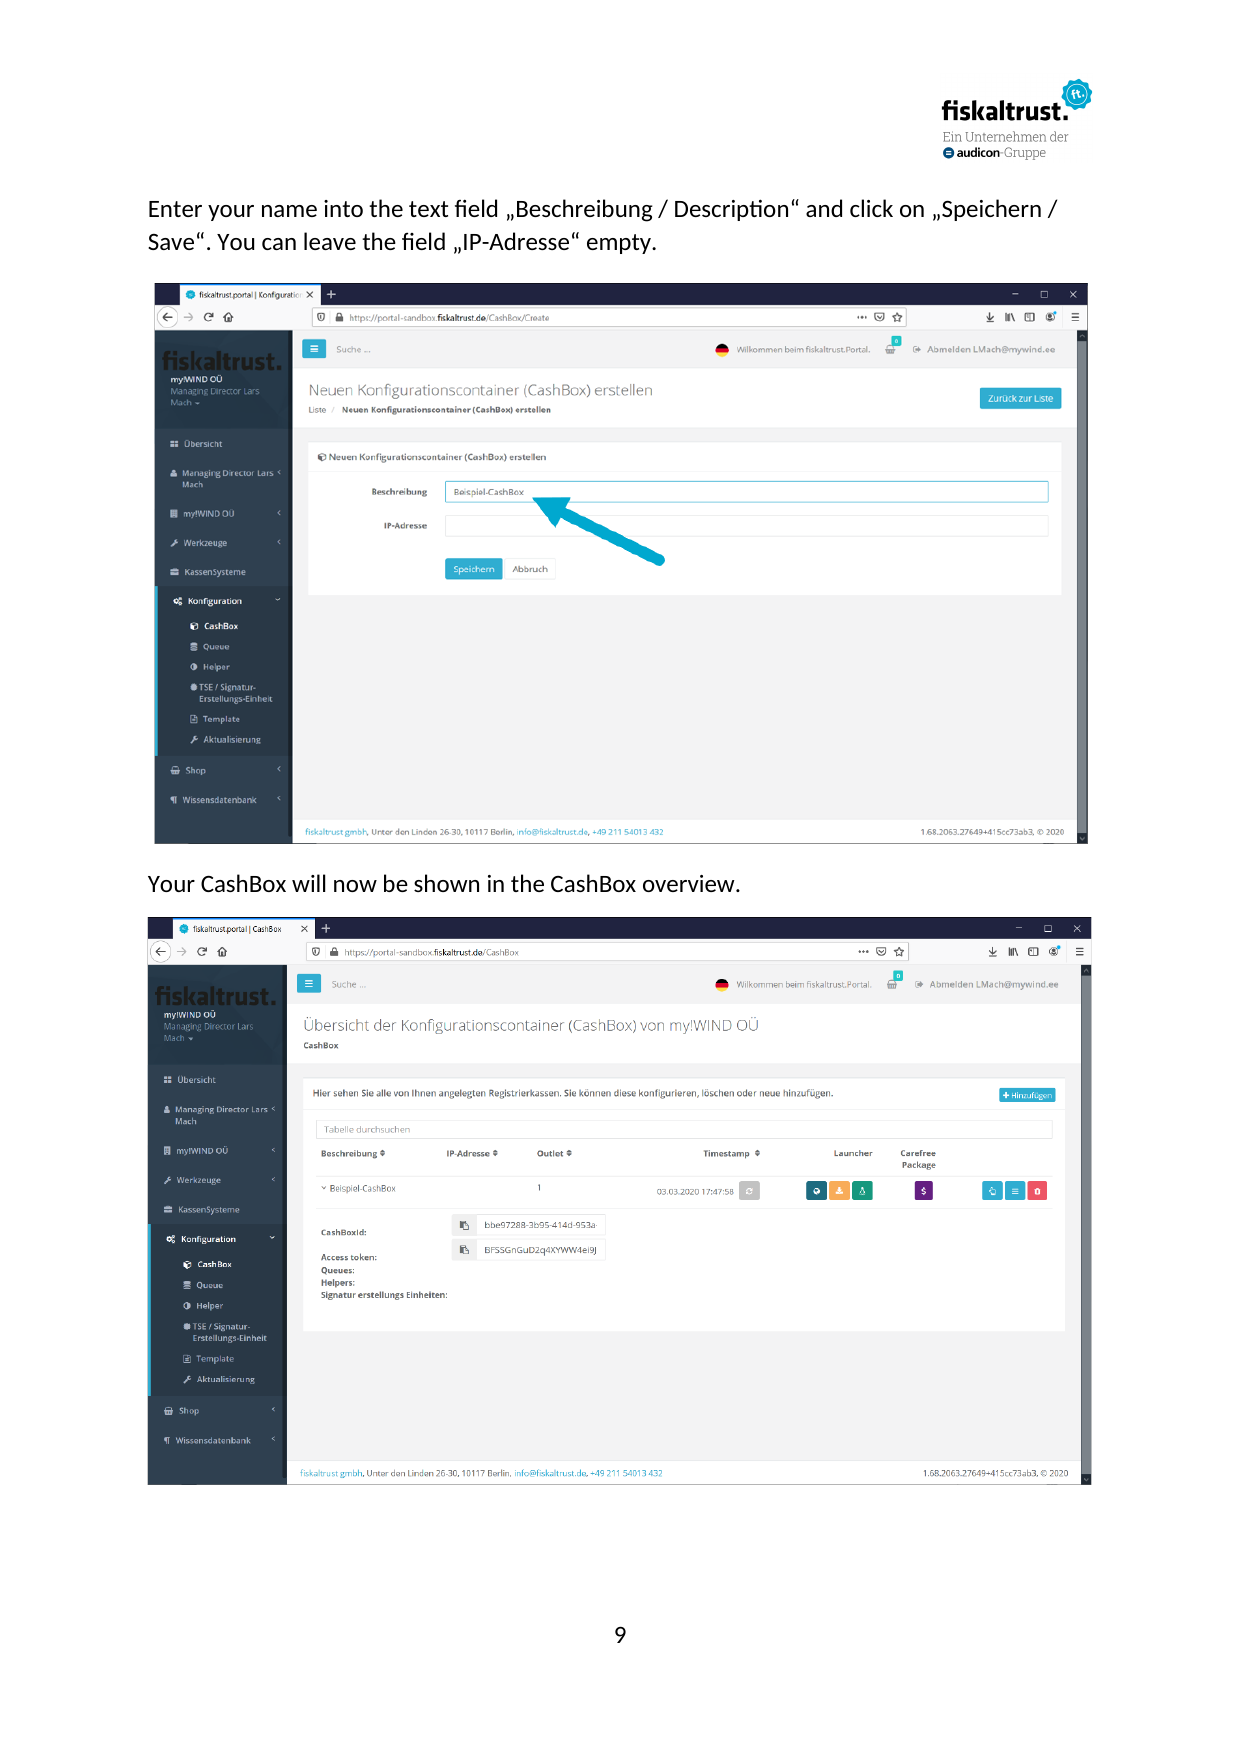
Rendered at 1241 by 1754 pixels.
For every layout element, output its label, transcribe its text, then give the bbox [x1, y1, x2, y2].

text Your CashBox will now be shown in the CashBox overview. [148, 868, 1093, 898]
picture [940, 73, 1093, 163]
picture [147, 275, 1093, 849]
text Enter your name into the text field „Beschreibung / Description“ and click on „Speichern / Save“. You can leave the field „IP-Adresse“ empty. [148, 193, 1093, 256]
picture [147, 917, 1092, 1485]
